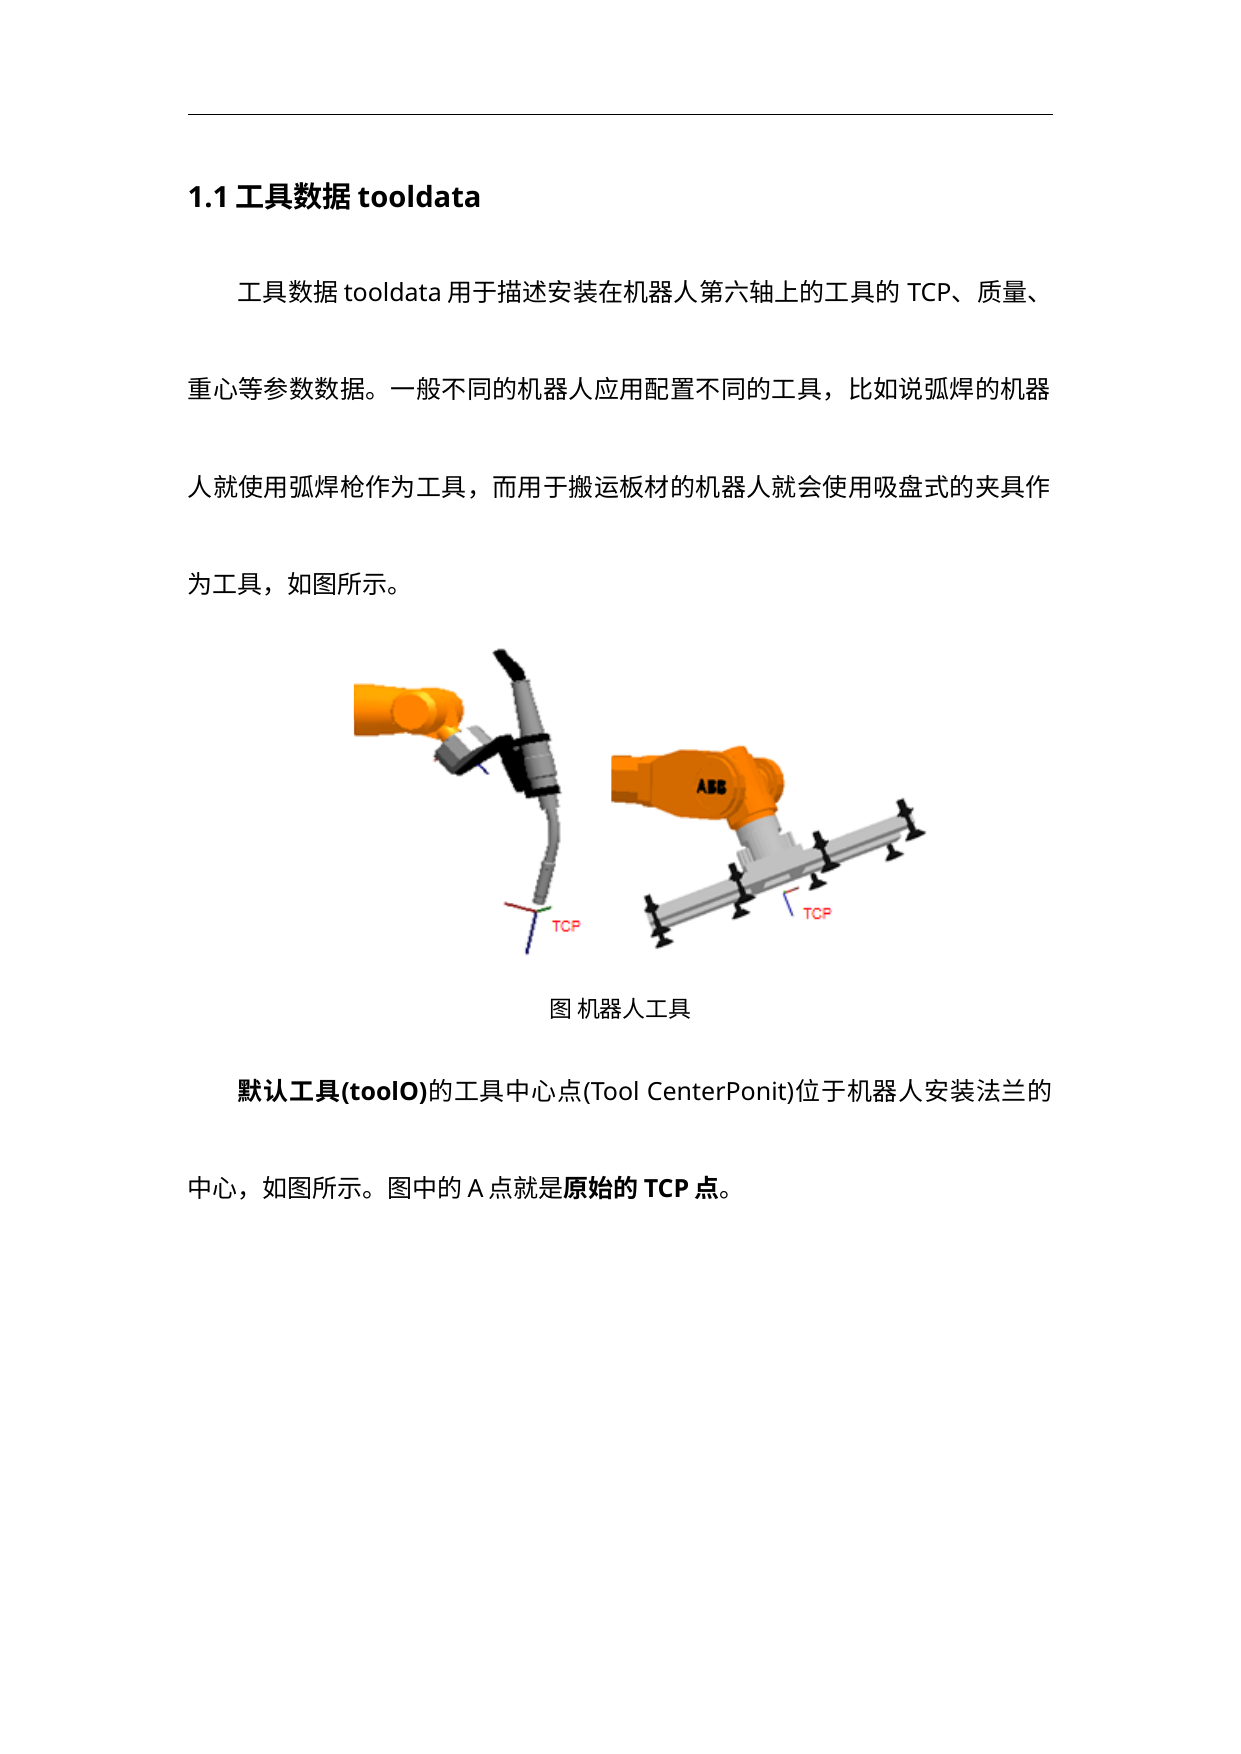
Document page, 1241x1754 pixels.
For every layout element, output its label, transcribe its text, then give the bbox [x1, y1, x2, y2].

text 图 机器人工具 [187, 976, 1053, 1041]
picture [353, 636, 937, 957]
subtitle 1.1工具数据tooldata [187, 162, 1053, 227]
text 默认工具(toolO)的工具中心点(Tool CenterPonit)位于机器人安装法兰的中心，如图所示。图中的A点就是原始的TCP点。 [187, 1057, 1053, 1219]
text 工具数据tooldata用于描述安装在机器人第六轴上的工具的TCP、质量、重心等参数数据。一般不同的机器人应用配置不同的工具，比如说弧焊的机器人就使用弧焊枪作为工具，而用于搬运板材的机器人就会使用吸盘式的夹具作为工具，如图所示。 [187, 258, 1053, 615]
